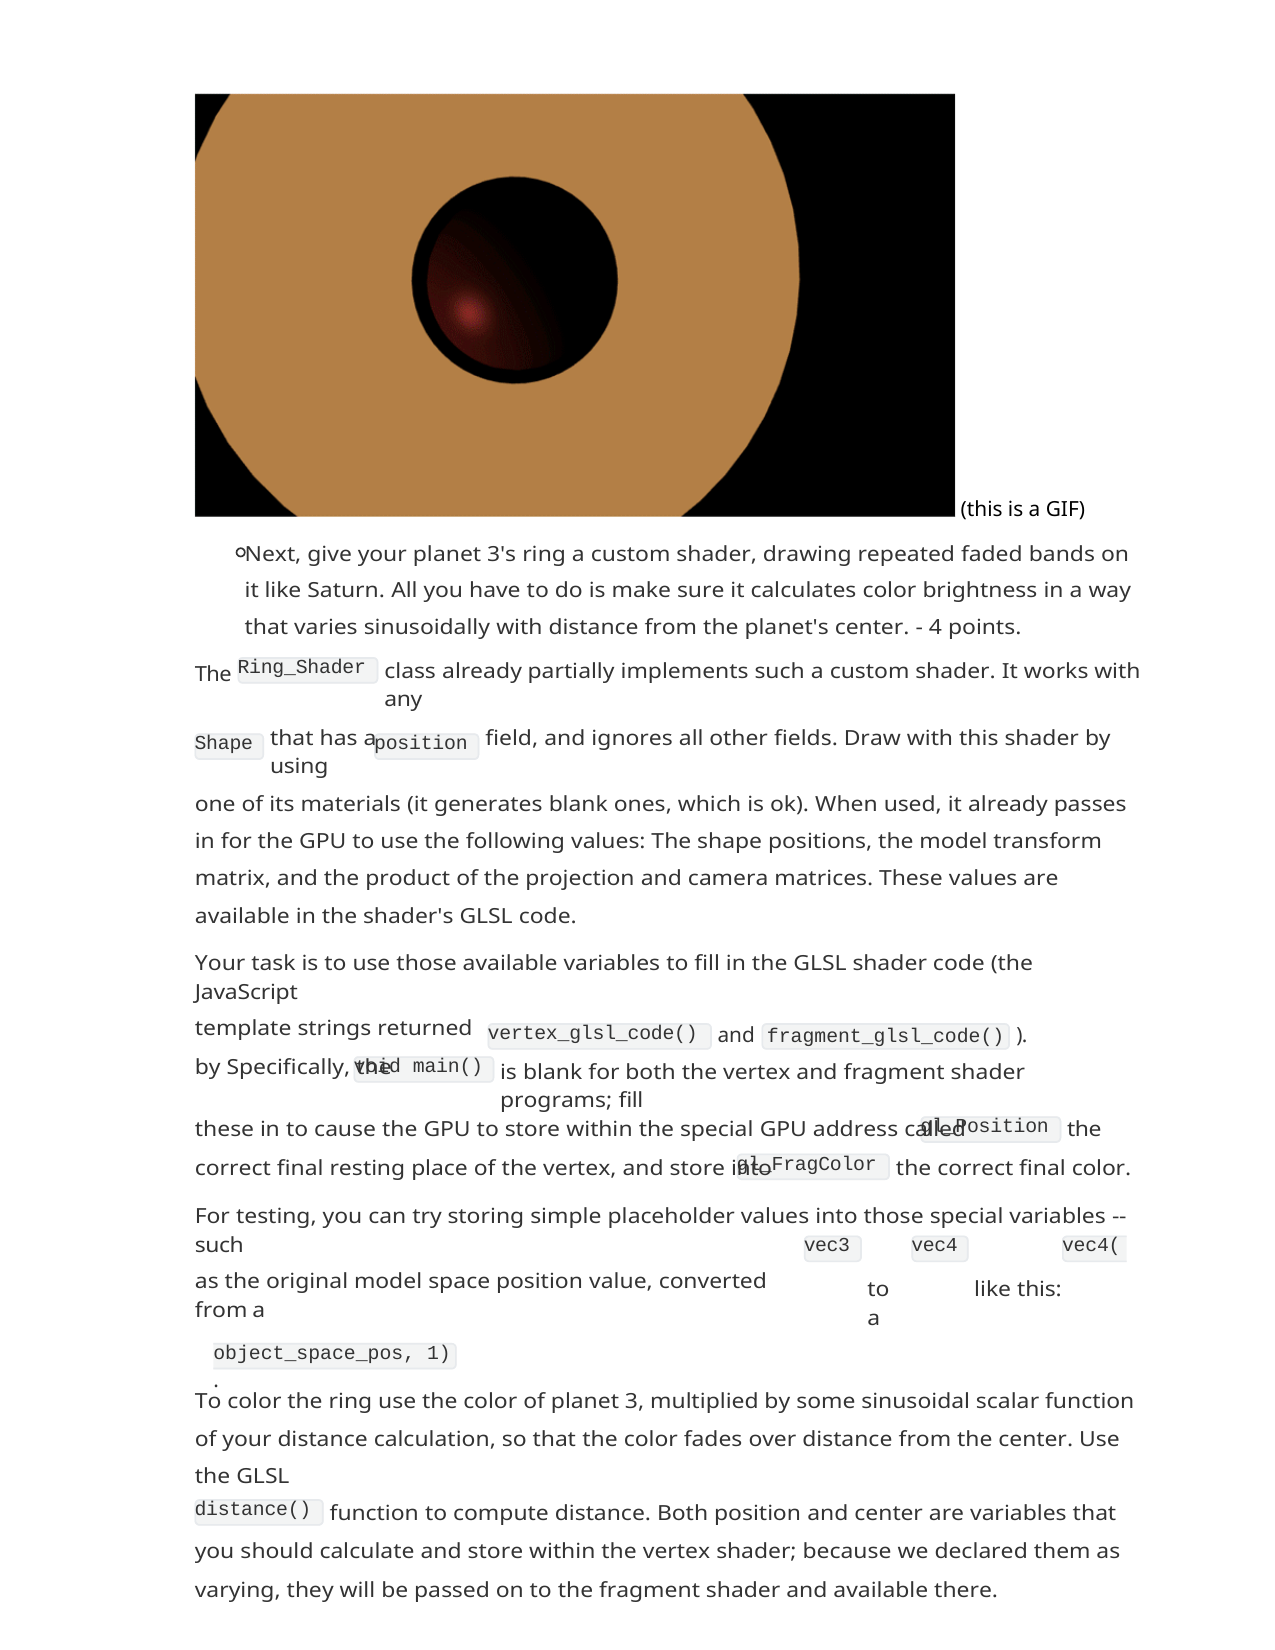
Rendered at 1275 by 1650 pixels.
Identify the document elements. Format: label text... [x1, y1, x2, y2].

text that has a field, and ignores all other fields. Draw with this shader by using [270, 723, 1142, 779]
text class already partially implements such a custom shader. It works with any [384, 656, 1142, 713]
text correct final resting place of the vertex, and store into the correct final color. [194, 1153, 1142, 1181]
text these in to cause the GPU to store within the special GPU address called the [194, 1114, 1142, 1143]
text The [194, 659, 232, 688]
text Next, give your planet 3's ring a custom shader, drawing repeated faded bands on it like Saturn. All you have to do is make sure it calculates color brightness in a way that varies sinusoidally with distance from the planet's center. - 4 points. [244, 539, 1142, 640]
text template strings returned by Specifically, the [194, 1013, 482, 1080]
text For testing, you can try storing simple placeholder values into those special variables -- such [194, 1201, 1142, 1258]
text Your task is to use those available variables to fill in the GLSL shader code (the JavaScript [194, 948, 1142, 1005]
text to a [867, 1274, 905, 1331]
text like this: [974, 1274, 1142, 1303]
text To color the ring use the color of planet 3, multiplied by some sinusoidal scalar function of your distance calculation, so that the color fades over distance from the center. Use the GLSL [194, 1387, 1142, 1489]
text as the original model space position value, converted from a [194, 1266, 798, 1323]
text function to compute distance. Both position and center are variables that you should calculate and store within the vertex shader; because we declared them as varying, they will be passed on to the fragment shader and available there. [194, 1498, 1142, 1603]
picture [194, 93, 955, 517]
text is blank for both the vertex and fragment shader programs; fill [500, 1057, 1142, 1114]
text one of its materials (it generates blank ones, which is ok). When used, it already passes in for the GPU to use the following values: The shape positions, the model transform matrix, and the product of the projection and camera matrices. These values are available in the shader's GLSL code. [194, 789, 1142, 929]
text and fragment_glsl_code() ). [717, 1021, 1142, 1049]
